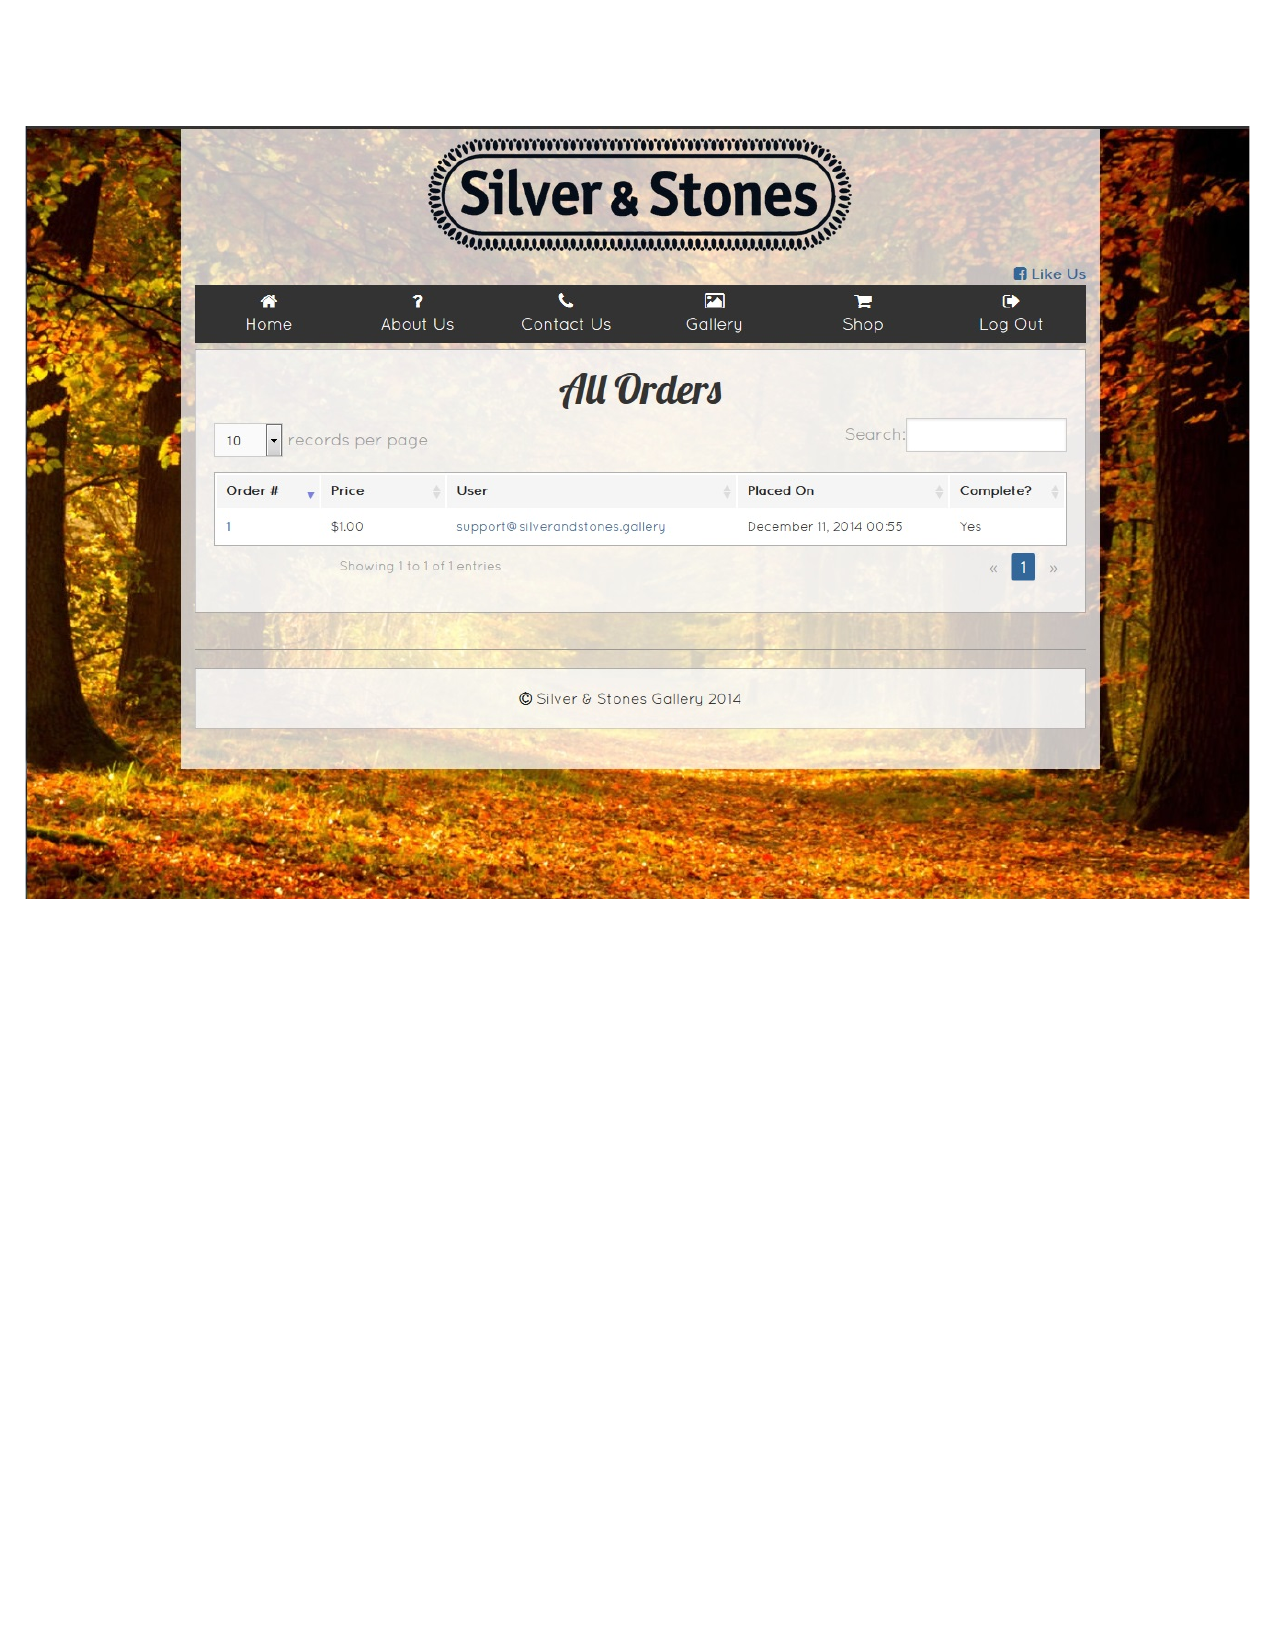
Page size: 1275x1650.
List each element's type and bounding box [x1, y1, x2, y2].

picture [25, 126, 1250, 899]
